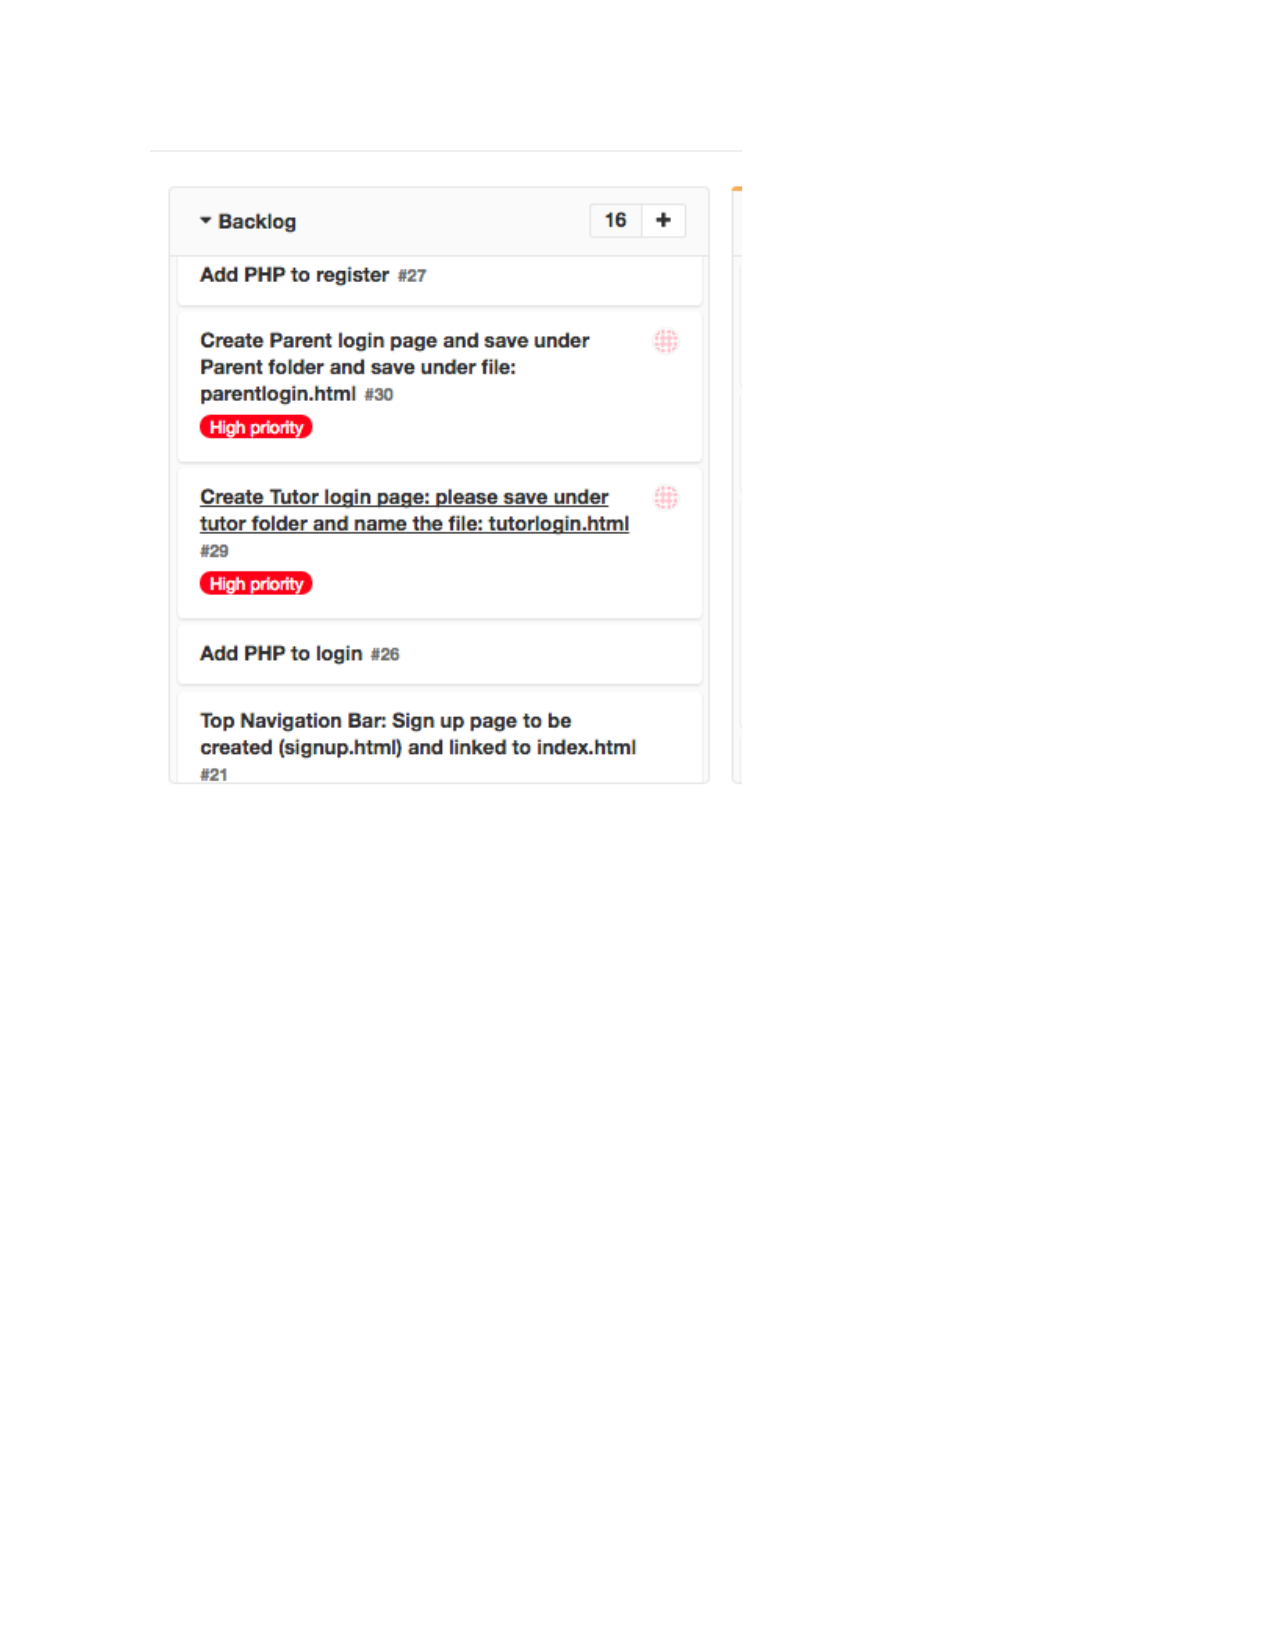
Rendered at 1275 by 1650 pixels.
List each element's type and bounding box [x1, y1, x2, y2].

picture [150, 150, 743, 814]
